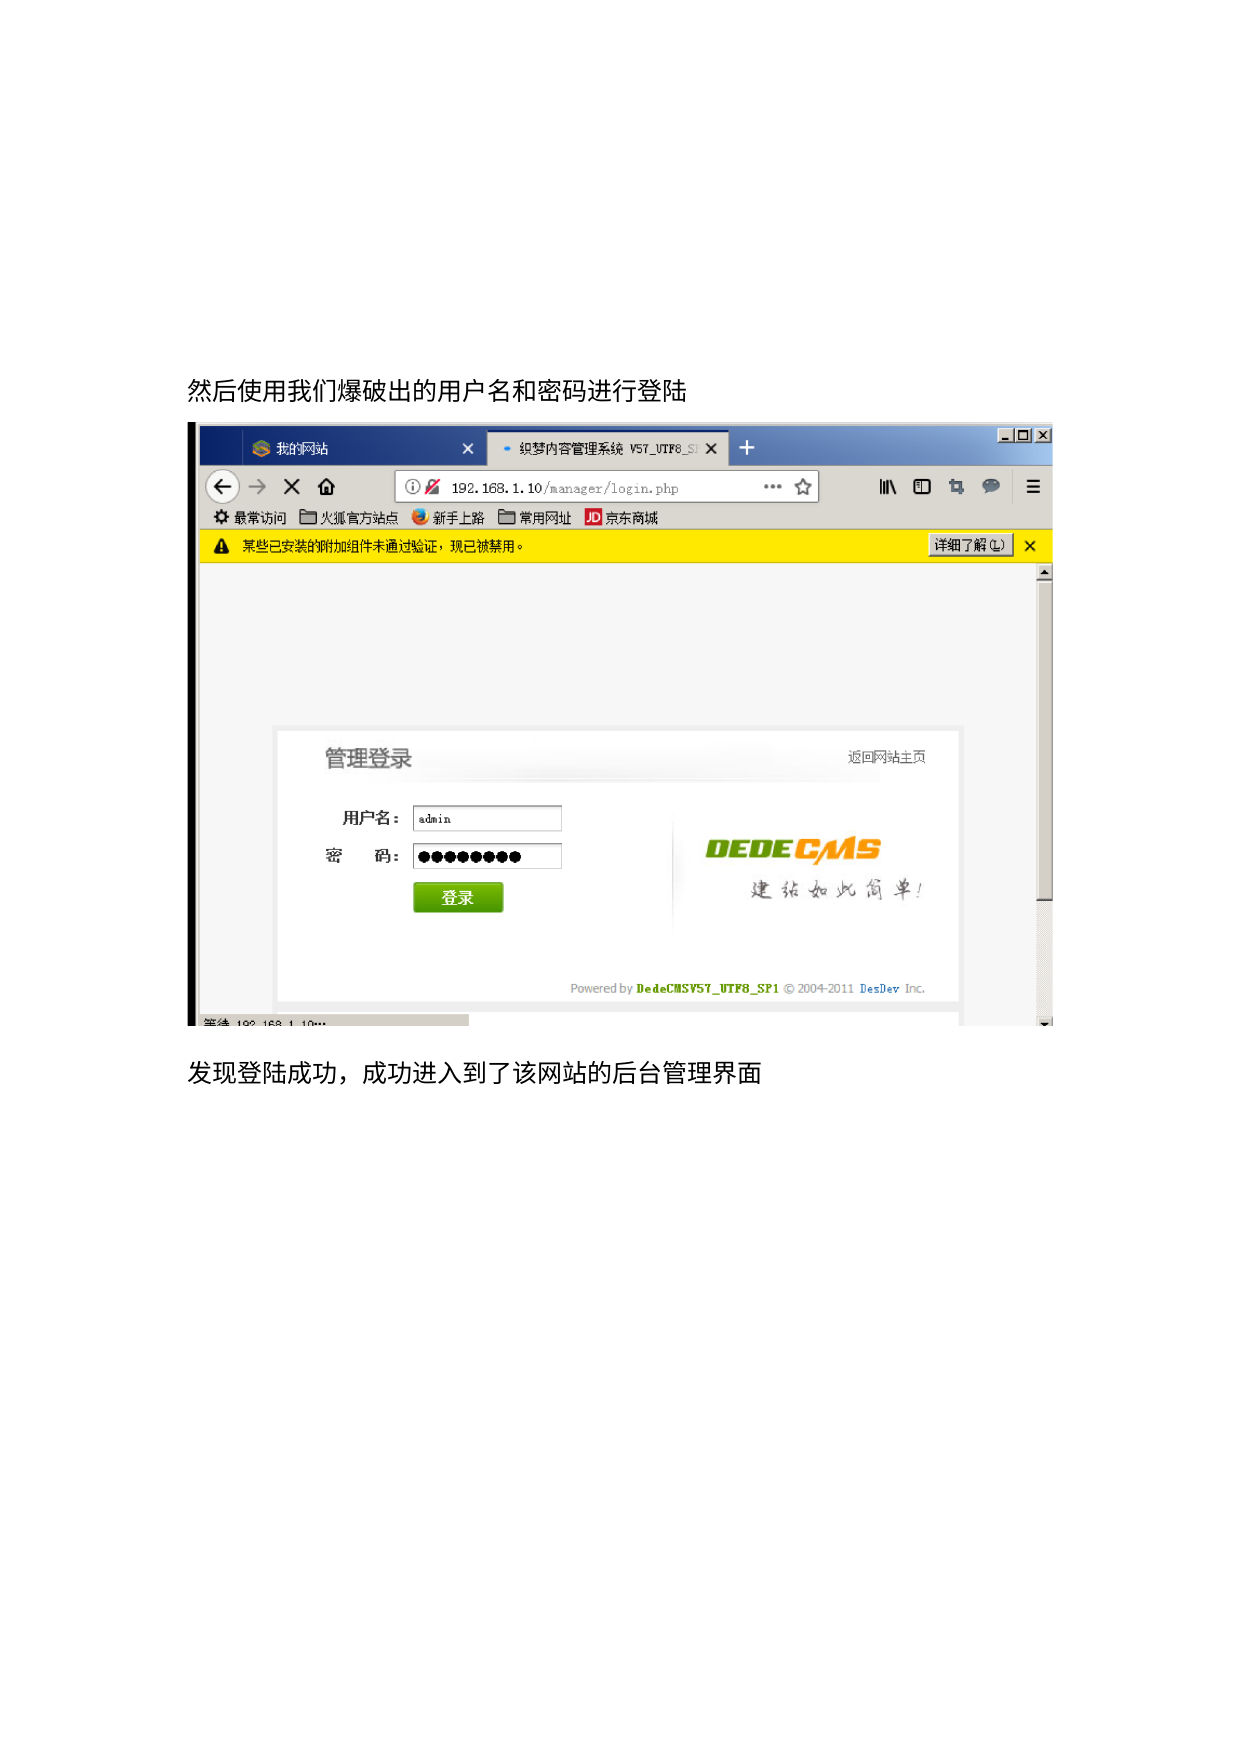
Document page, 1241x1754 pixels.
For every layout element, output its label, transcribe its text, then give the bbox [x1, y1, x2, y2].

text 然后使用我们爆破出的用户名和密码进行登陆 [187, 357, 1053, 422]
text 发现登陆成功，成功进入到了该网站的后台管理界面 [187, 1039, 1053, 1104]
picture [187, 422, 1053, 1026]
